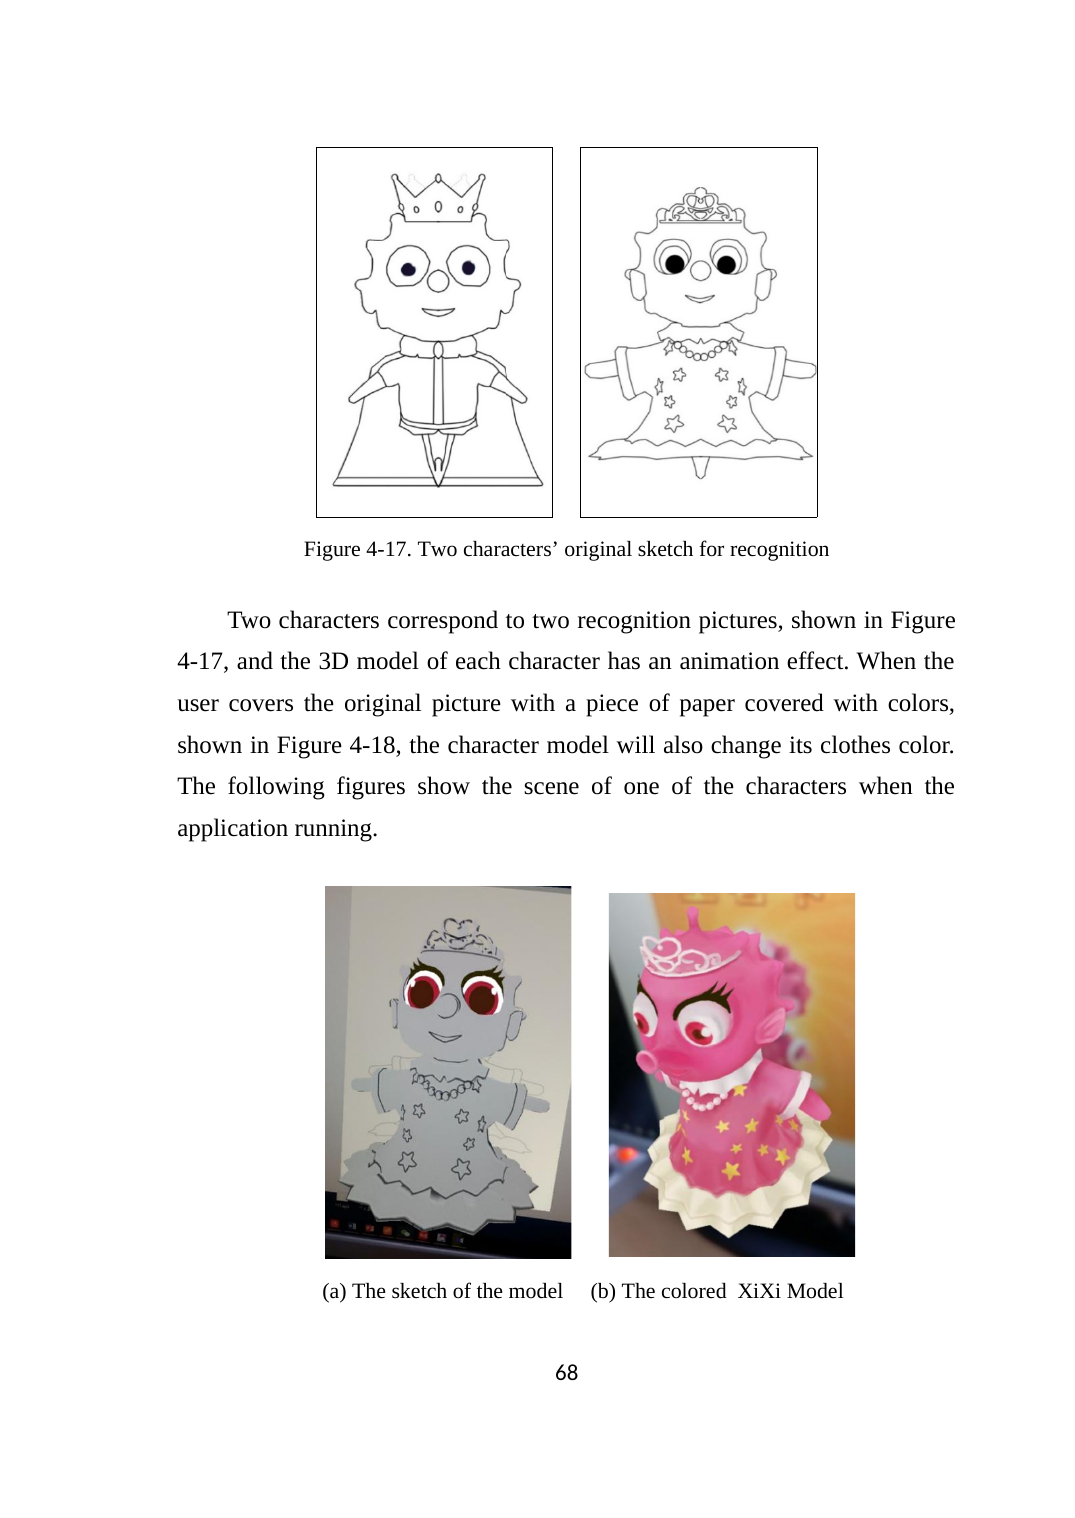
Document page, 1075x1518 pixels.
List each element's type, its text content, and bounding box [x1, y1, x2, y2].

picture [317, 148, 552, 517]
picture [609, 893, 856, 1257]
text (a) The sketch of the model (b) The colored XiXi Model [177, 1278, 956, 1303]
picture [325, 886, 572, 1259]
text Two characters correspond to two recognition pictures, shown in Figure 4-17, and the 3D model of each character has an animation effect. When the user covers the original picture with a piece of paper covered with colors, shown in Figure 4-18, the character model will also change its clothes color. The following figures show the scene of one of the characters when the application running. [177, 595, 956, 845]
picture [581, 148, 817, 517]
